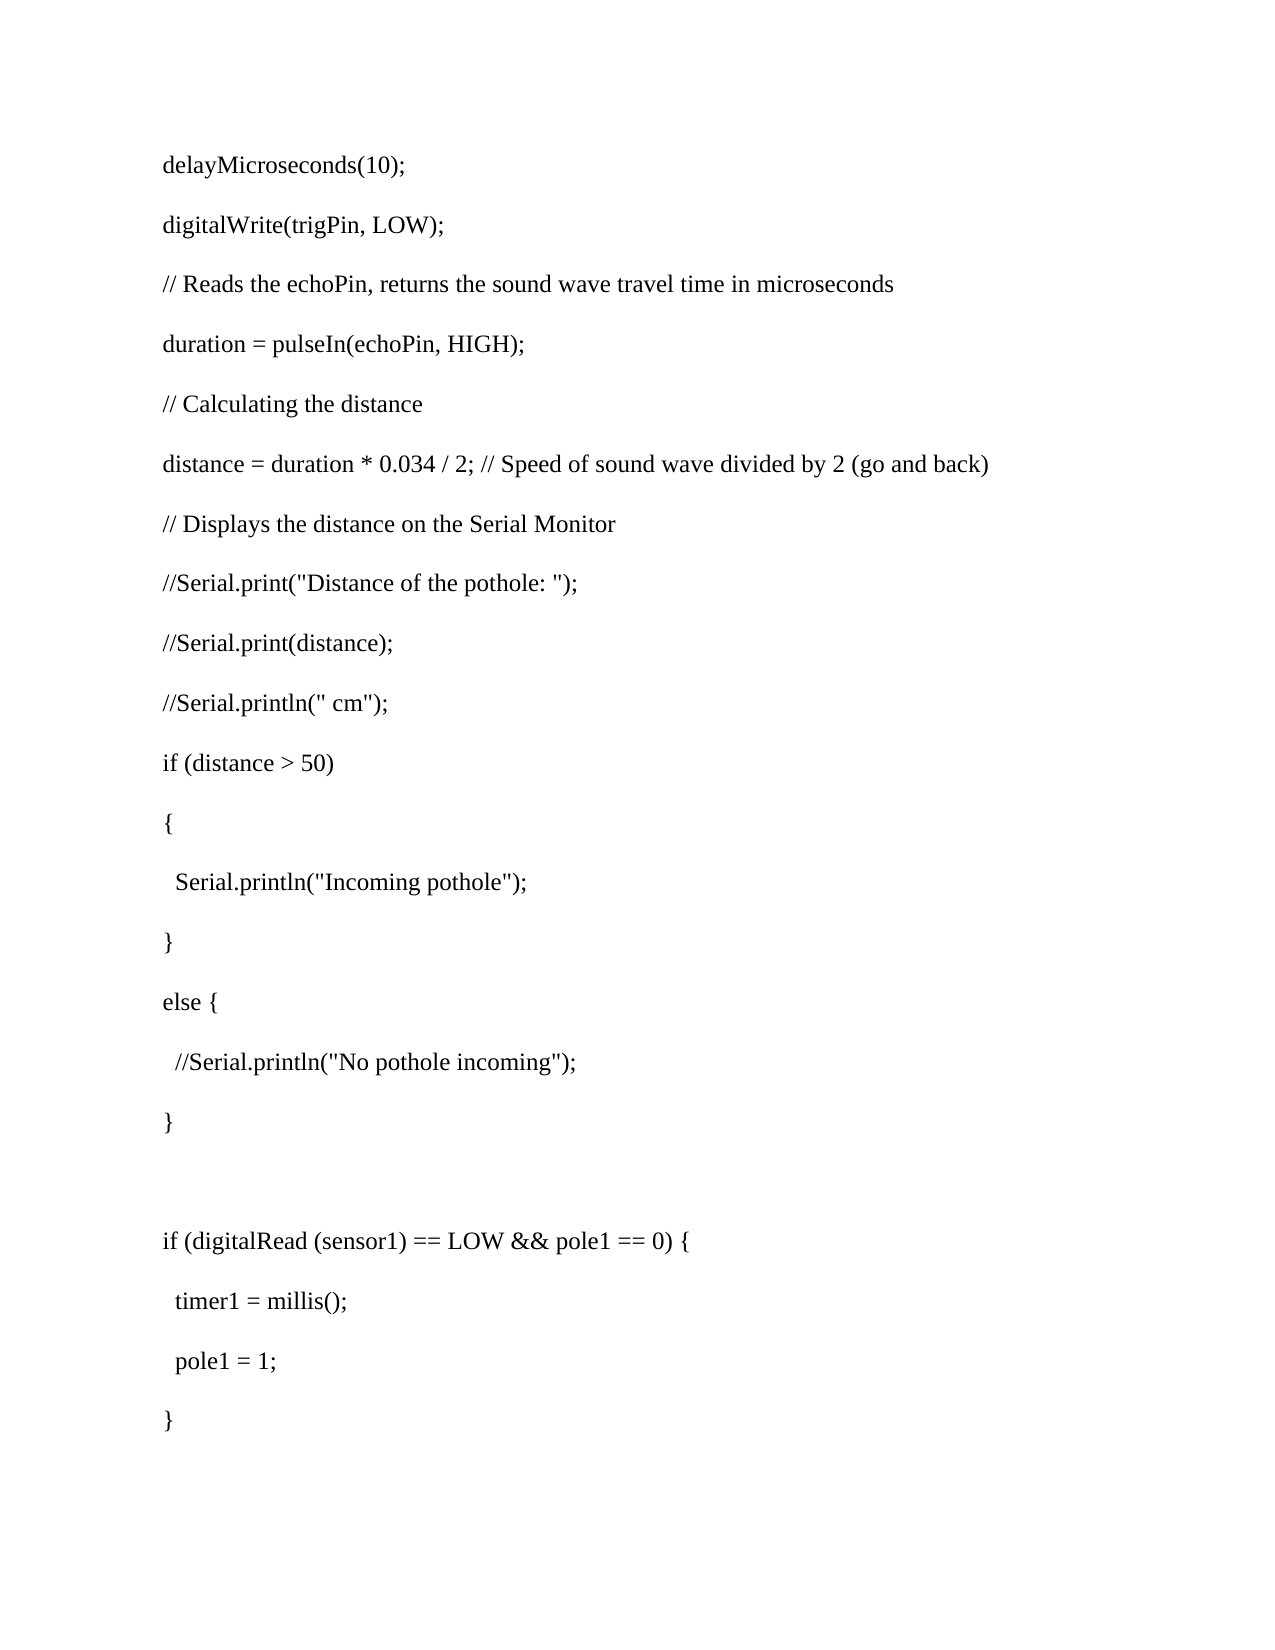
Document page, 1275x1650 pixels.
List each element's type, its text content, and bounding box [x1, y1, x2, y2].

text distance = duration * 0.034 / 2; // Speed of sound wave divided by 2 (go and back) [150, 449, 1125, 478]
text //Serial.print("Distance of the pothole: "); [150, 568, 1125, 597]
text // Reads the echoPin, returns the sound wave travel time in microseconds [150, 269, 1125, 298]
text if (digitalRead (sensor1) == LOW && pole1 == 0) { [150, 1226, 1125, 1255]
text // Displays the distance on the Serial Monitor [150, 509, 1125, 537]
text //Serial.println("No pothole incoming"); [150, 1047, 1125, 1076]
text //Serial.print(distance); [150, 628, 1125, 657]
text delayMicroseconds(10); [150, 150, 1125, 179]
text duration = pulseIn(echoPin, HIGH); [150, 329, 1125, 358]
text pole1 = 1; [150, 1346, 1125, 1374]
text else { [150, 987, 1125, 1016]
text digitalWrite(trigPin, LOW); [150, 210, 1125, 238]
text timer1 = millis(); [150, 1286, 1125, 1315]
text } [150, 1406, 1125, 1434]
text //Serial.println(" cm"); [150, 688, 1125, 717]
text // Calculating the distance [150, 389, 1125, 418]
text Serial.println("Incoming pothole"); [150, 867, 1125, 896]
text if (distance > 50) [150, 748, 1125, 777]
text } [150, 1107, 1125, 1135]
text } [150, 927, 1125, 956]
text { [150, 808, 1125, 836]
